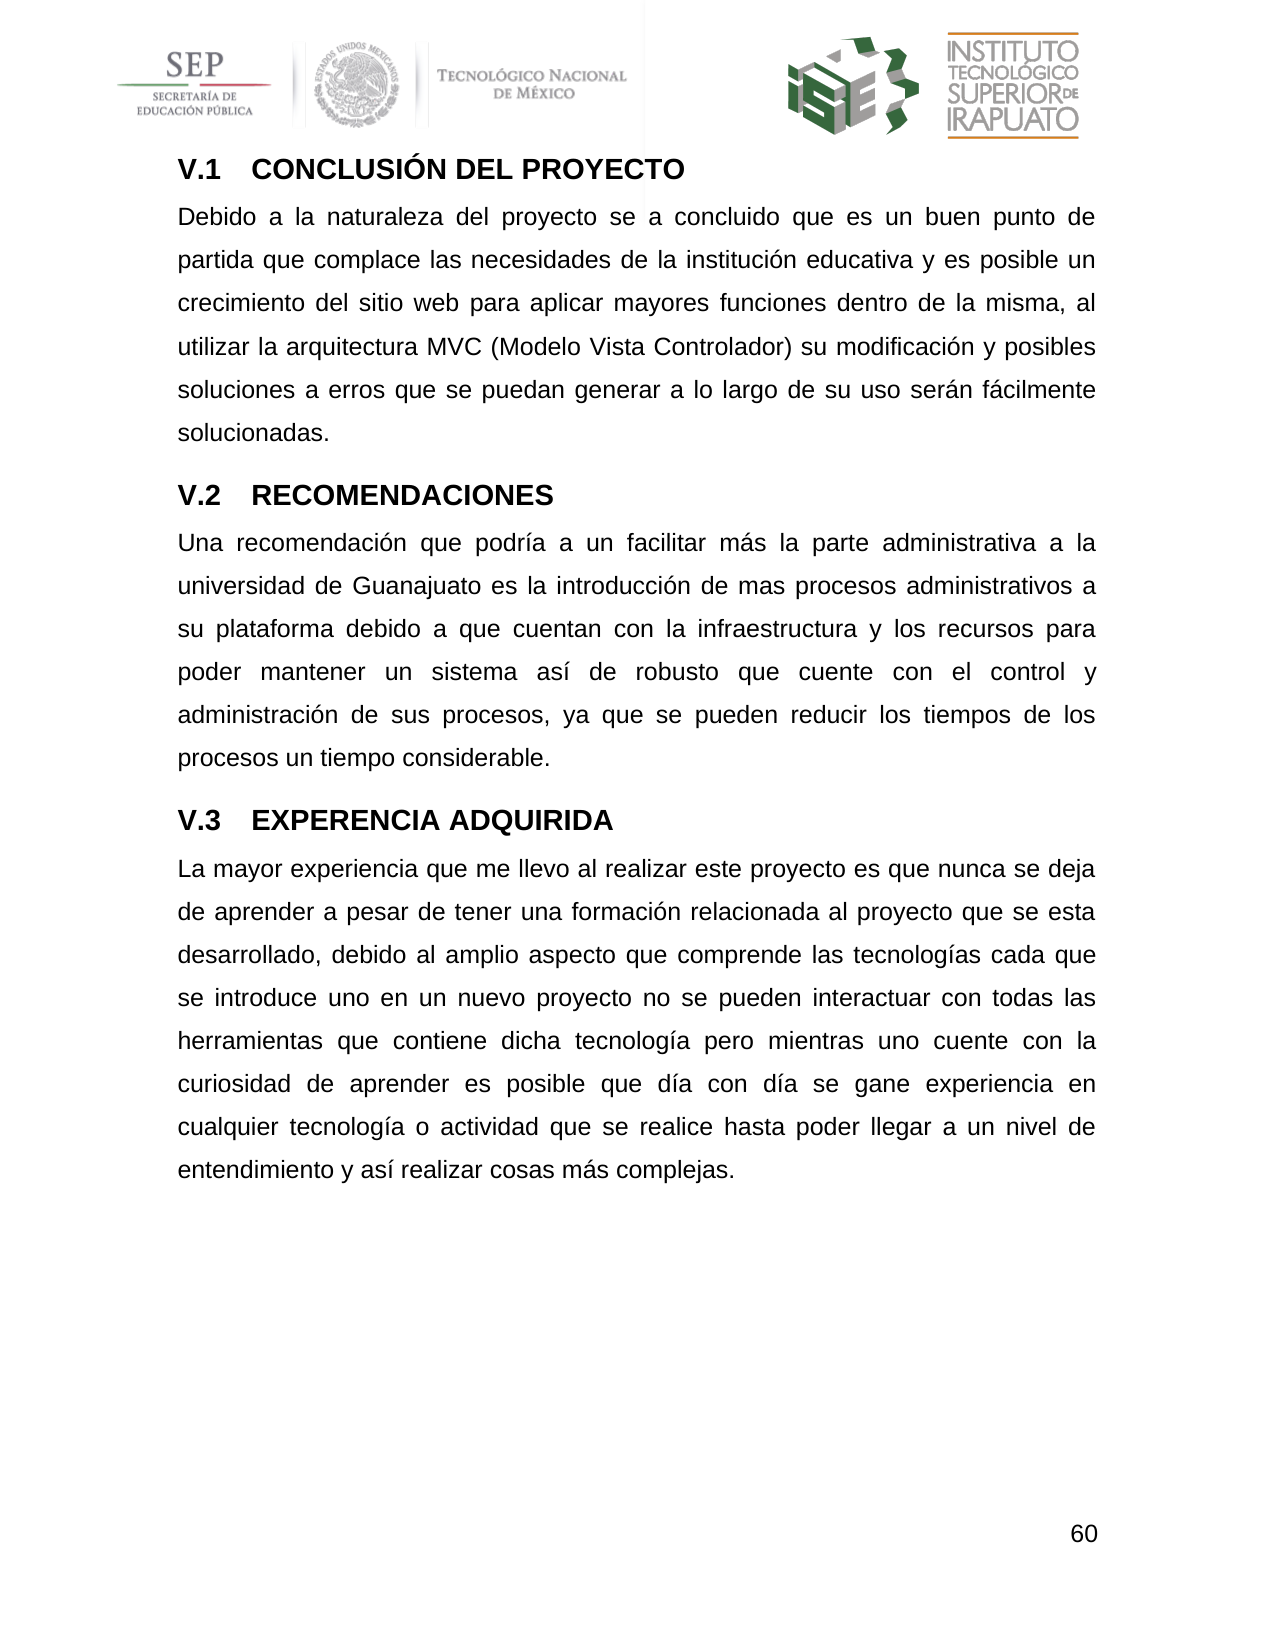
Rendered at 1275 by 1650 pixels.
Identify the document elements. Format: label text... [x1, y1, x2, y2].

subtitle CONCLUSIóN DEL PROYECTO [177, 152, 1098, 185]
picture [90, 0, 646, 236]
text Debido a la naturaleza del proyecto se a concluido que es un buen punto de partida que complace las necesidades de la institución educativa y es posible un crecimiento del sitio web para aplicar mayores funciones dentro de la misma, al utilizar la arquitectura MVC (Modelo Vista Controlador) su modificación y posibles soluciones a erros que se puedan generar a lo largo de su uso serán fácilmente solucionadas. [177, 202, 1098, 446]
subtitle EXPERENCIA ADQUIRIDA [177, 803, 1098, 837]
picture [770, 0, 1214, 236]
text La mayor experiencia que me llevo al realizar este proyecto es que nunca se deja de aprender a pesar de tener una formación relacionada al proyecto que se esta desarrollado, debido al amplio aspecto que comprende las tecnologías cada que se introduce uno en un nuevo proyecto no se pueden interactuar con todas las herramientas que contiene dicha tecnología pero mientras uno cuente con la curiosidad de aprender es posible que día con día se gane experiencia en cualquier tecnología o actividad que se realice hasta poder llegar a un nivel de entendimiento y así realizar cosas más complejas. [177, 853, 1098, 1184]
subtitle RECOMENDACIONES [177, 477, 1098, 511]
text Una recomendación que podría a un facilitar más la parte administrativa a la universidad de Guanajuato es la introducción de mas procesos administrativos a su plataforma debido a que cuentan con la infraestructura y los recursos para poder mantener un sistema así de robusto que cuente con el control y administración de sus procesos, ya que se pueden reducir los tiempos de los procesos un tiempo considerable. [177, 528, 1098, 772]
